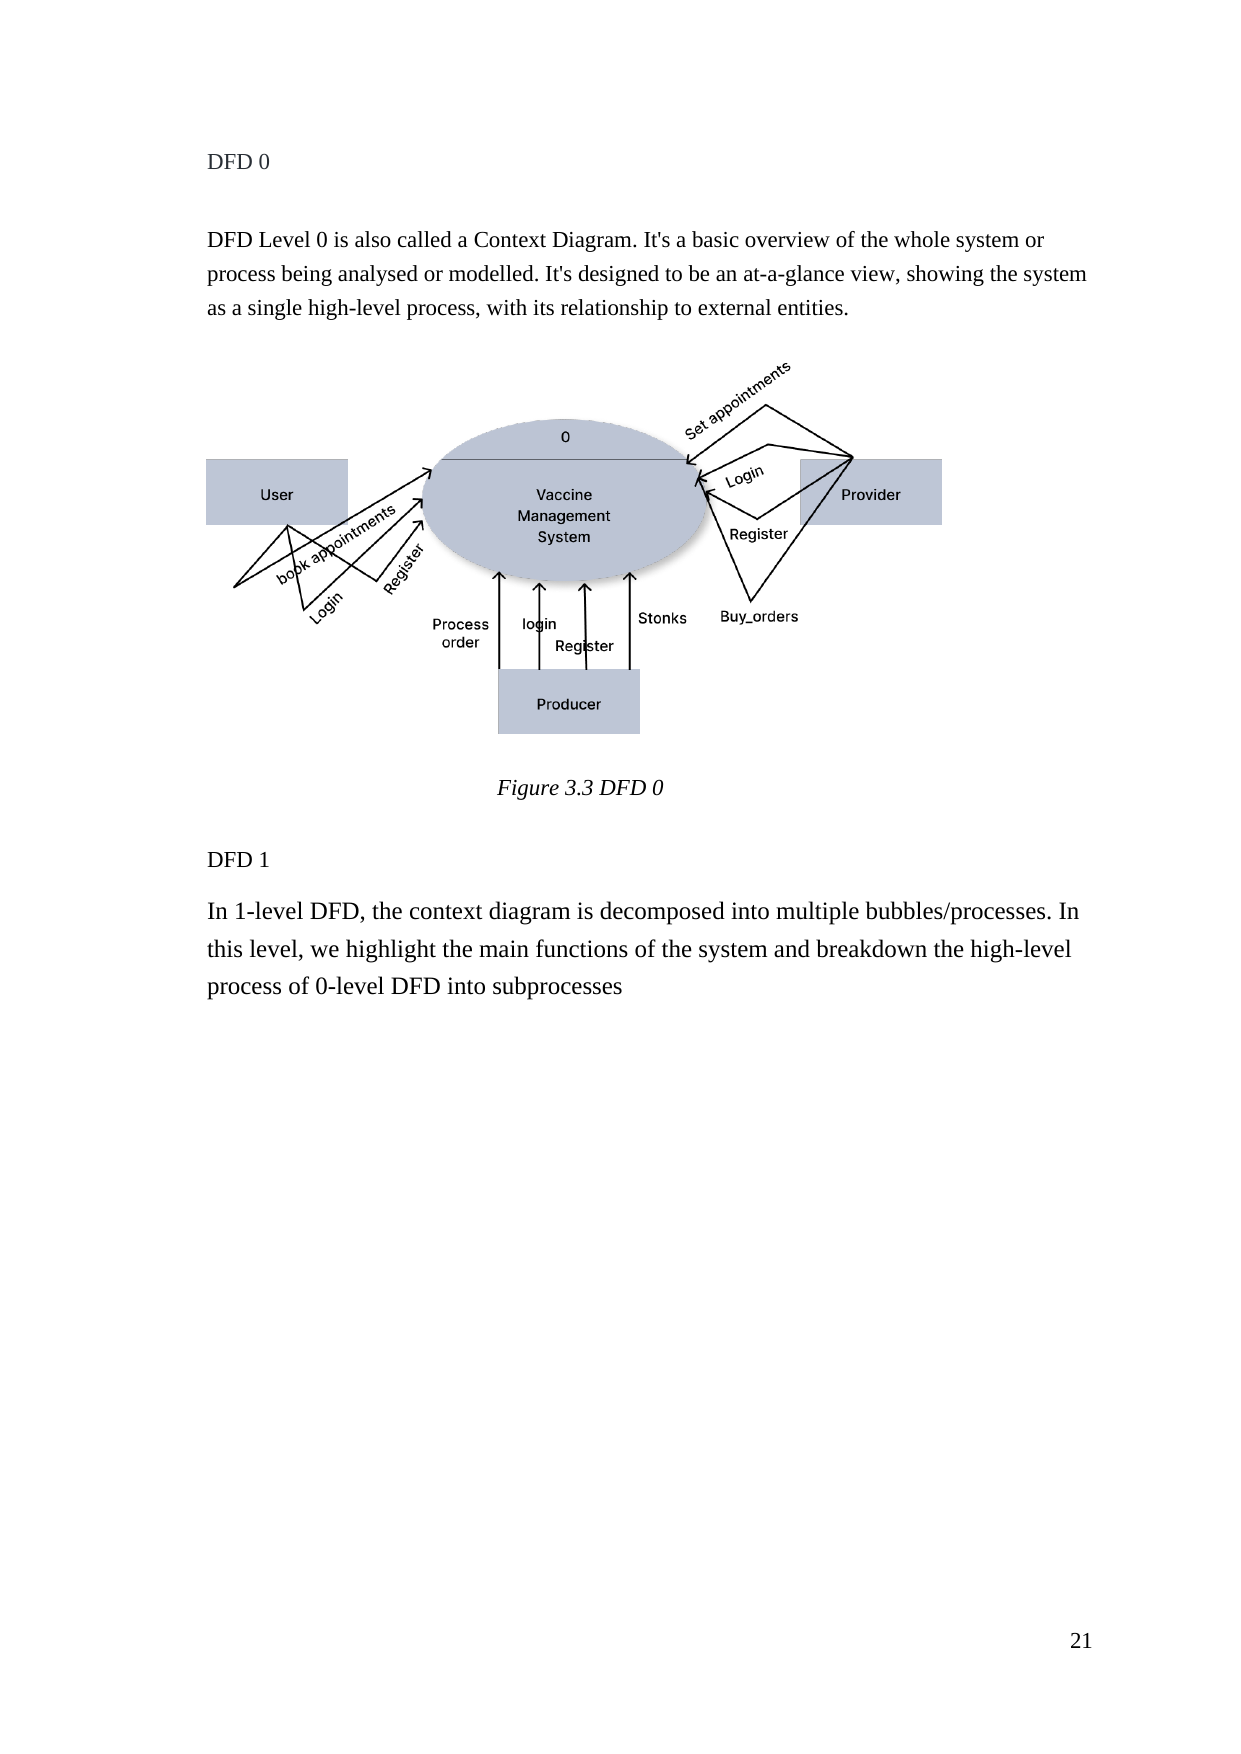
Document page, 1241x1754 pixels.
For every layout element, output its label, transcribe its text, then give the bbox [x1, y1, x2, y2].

text DFD 0 [207, 148, 1092, 174]
text In 1-level DFD, the context diagram is decomposed into multiple bubbles/processes. In this level, we highlight the main functions of the system and breakdown the high-level process of 0-level DFD into subprocesses [207, 896, 1092, 1000]
text DFD Level 0 is also called a Context Diagram. It's a basic overview of the whole system or process being analysed or modelled. It's designed to be an at-a-glance view, showing the system as a single high-level process, with its relationship to external entities. [207, 226, 1092, 320]
text DFD 1 [207, 846, 1092, 872]
